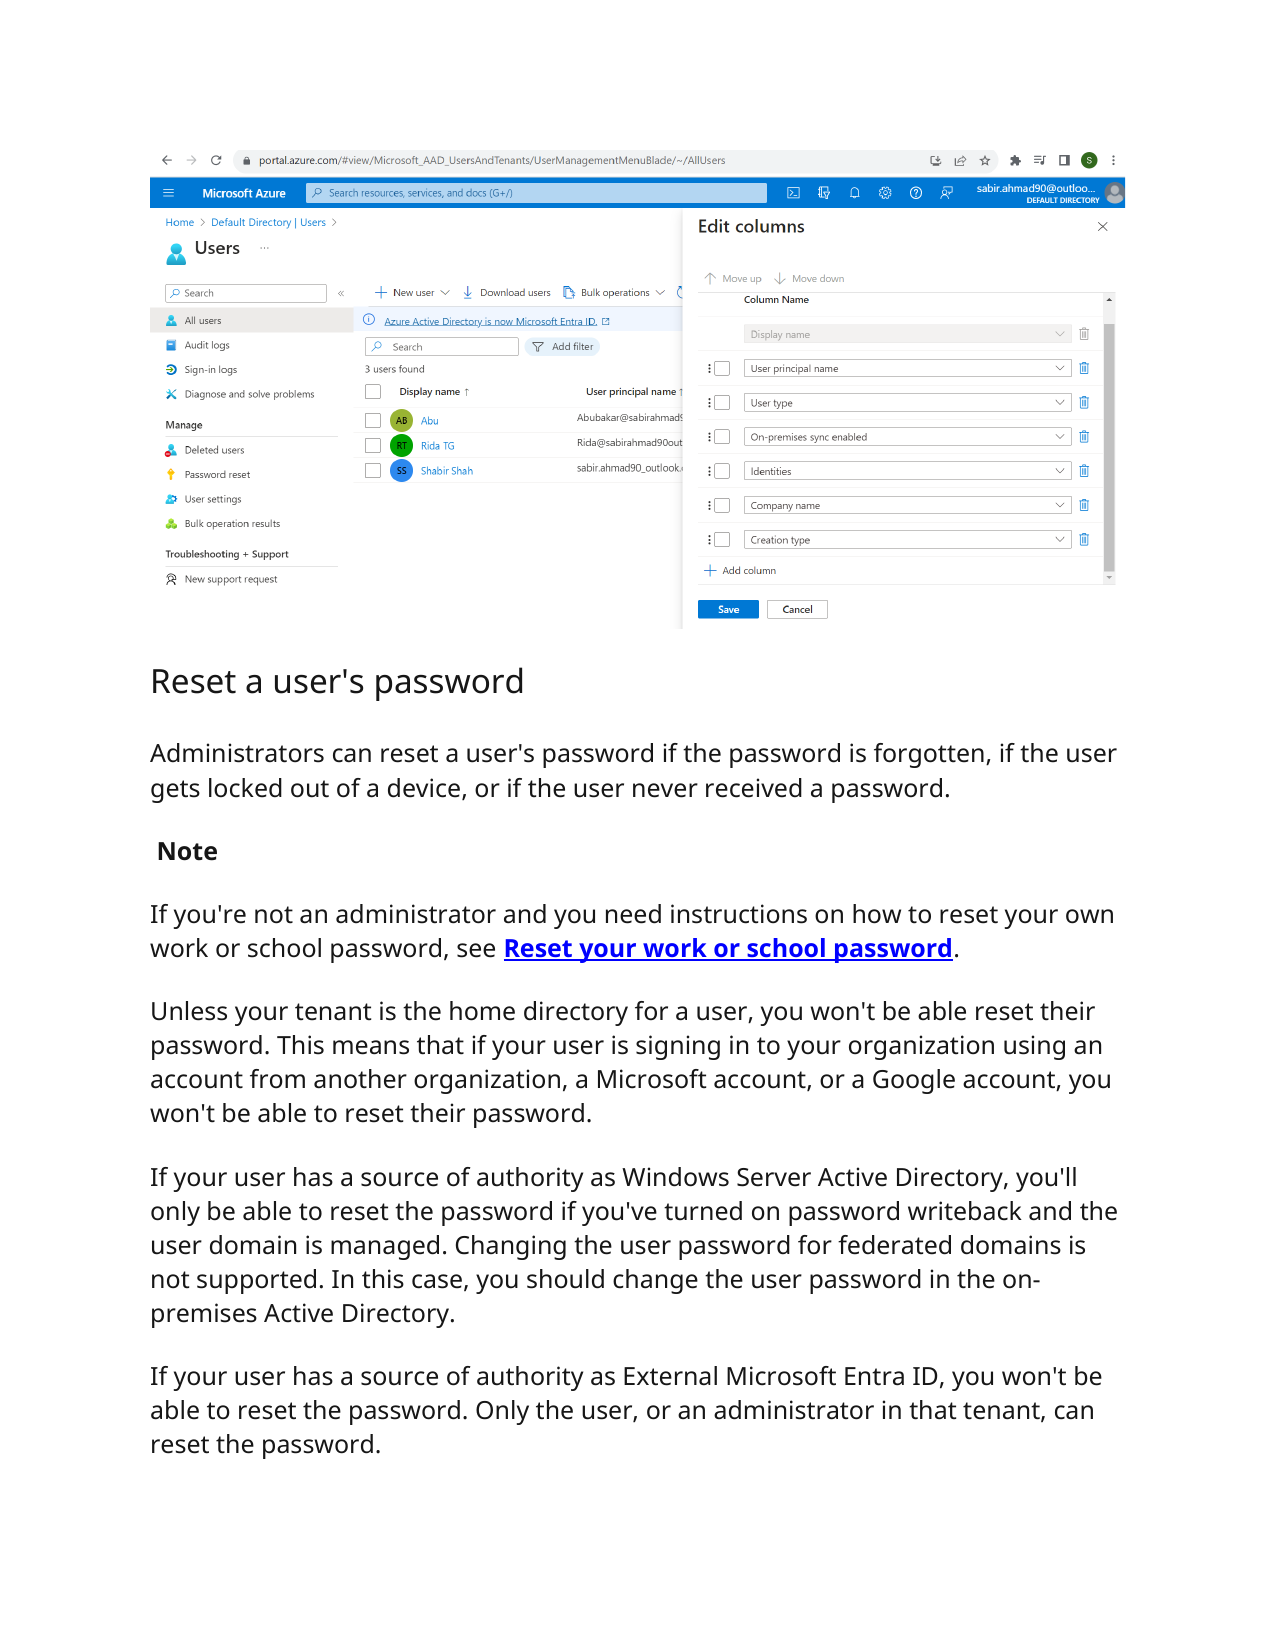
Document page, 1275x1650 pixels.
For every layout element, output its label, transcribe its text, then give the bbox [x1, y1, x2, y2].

text If you're not an administrator and you need instructions on how to reset your own work or school password, see Reset your work or school password. [150, 897, 1125, 965]
text Unless your tenant is the home directory for a user, you won't be able reset their password. This means that if your user is signing in to your organization using an account from another organization, a Microsoft account, or a Google account, you won't be able to reset their password. [150, 994, 1125, 1130]
text If your user has a source of authority as External Microsoft Entra ID, you won't be able to reset the password. Only the user, or an administrator in that tenant, can reset the password. [150, 1359, 1125, 1461]
picture [150, 150, 1125, 629]
title Note [150, 833, 1125, 867]
text Administrators can reset a user's password if the password is forgotten, if the user gets locked out of a device, or if the user never received a password. [150, 736, 1125, 804]
subtitle Reset a user's password [150, 658, 1125, 703]
text If your user has a source of authority as Windows Server Active Directory, you'll only be able to reset the password if you've turned on password writeback and the user domain is managed. Changing the user password for federated domains is not supported. In this case, you should change the user password in the on-premises Active Directory. [150, 1159, 1125, 1330]
